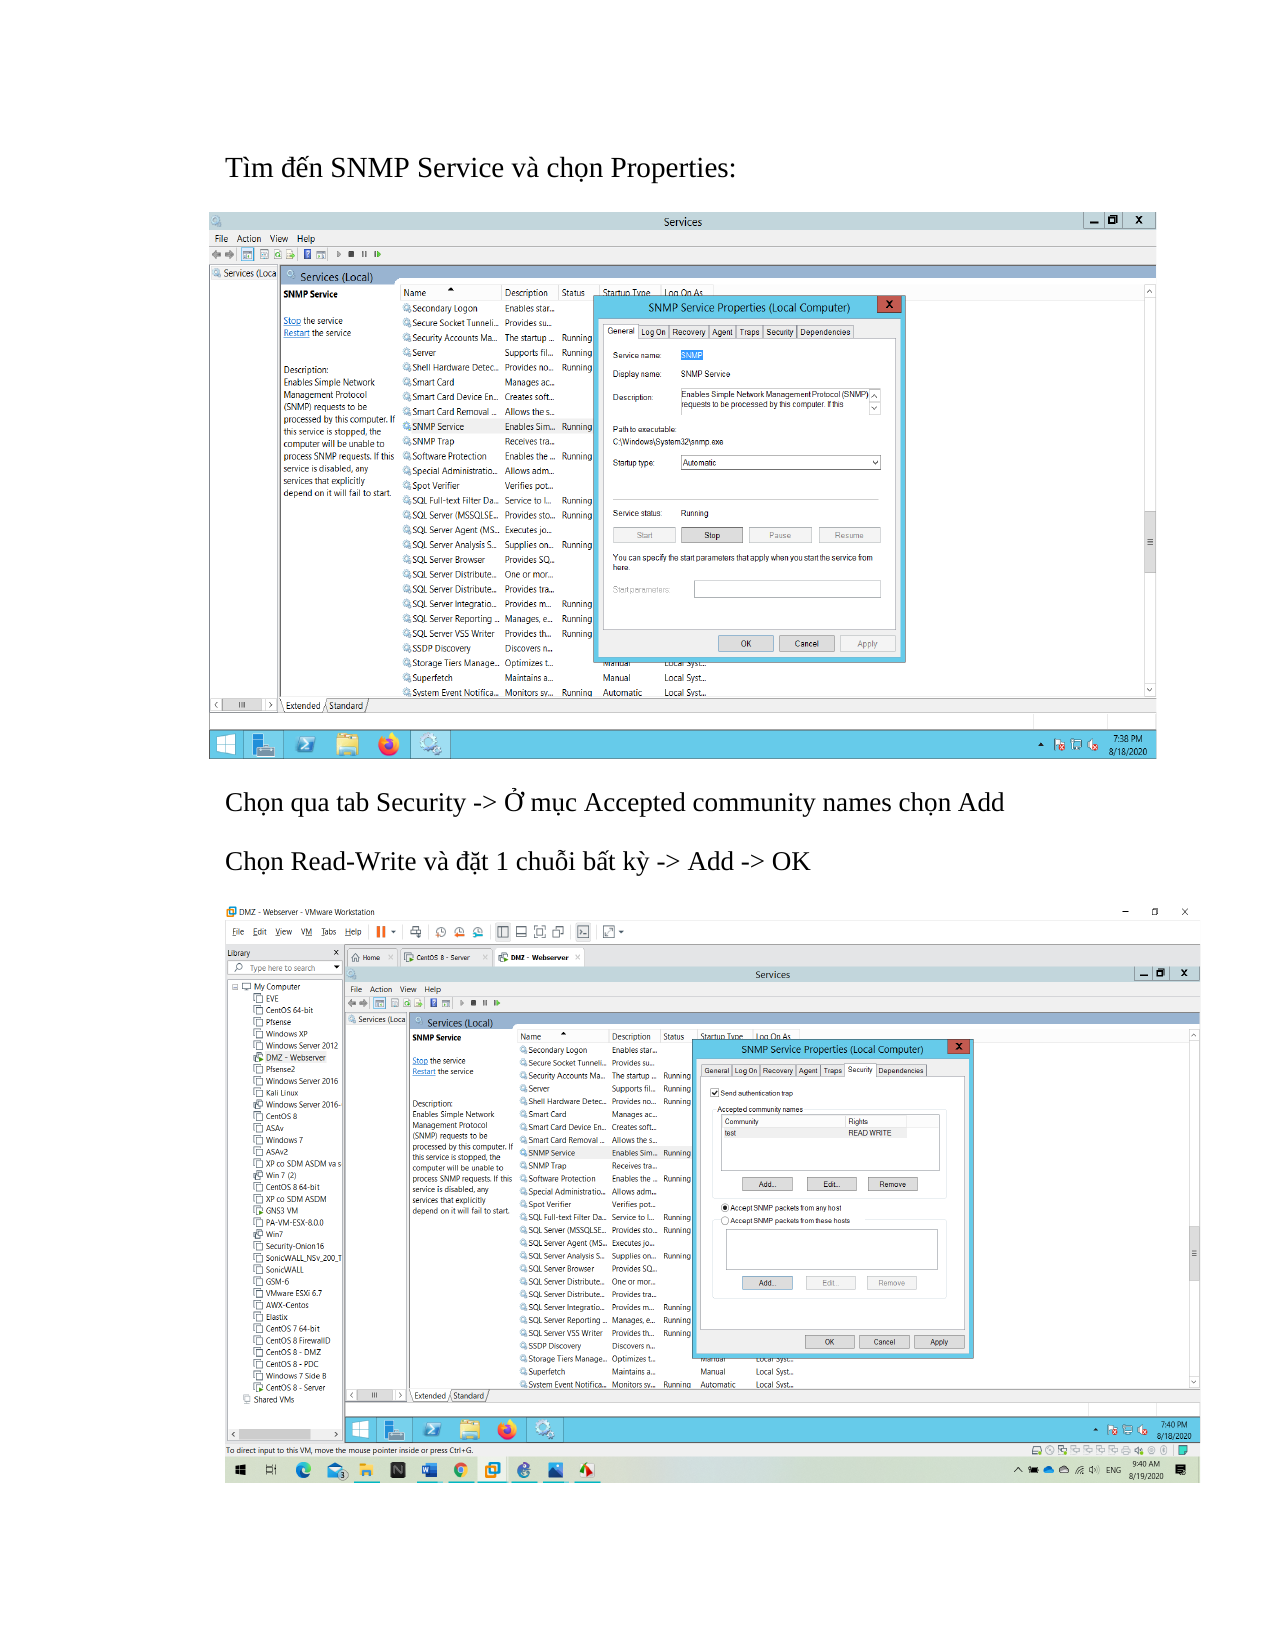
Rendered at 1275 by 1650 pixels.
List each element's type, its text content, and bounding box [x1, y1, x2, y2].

picture [225, 904, 1200, 1483]
text Chọn Read-Write và đặt 1 chuỗi bất kỳ -> Add -> OK [150, 846, 1125, 877]
text Chọn qua tab Security -> Ở mục Accepted community names chọn Add [150, 786, 1125, 817]
picture [209, 212, 1157, 759]
text Tìm đến SNMP Service và chọn Properties: [150, 150, 1125, 183]
